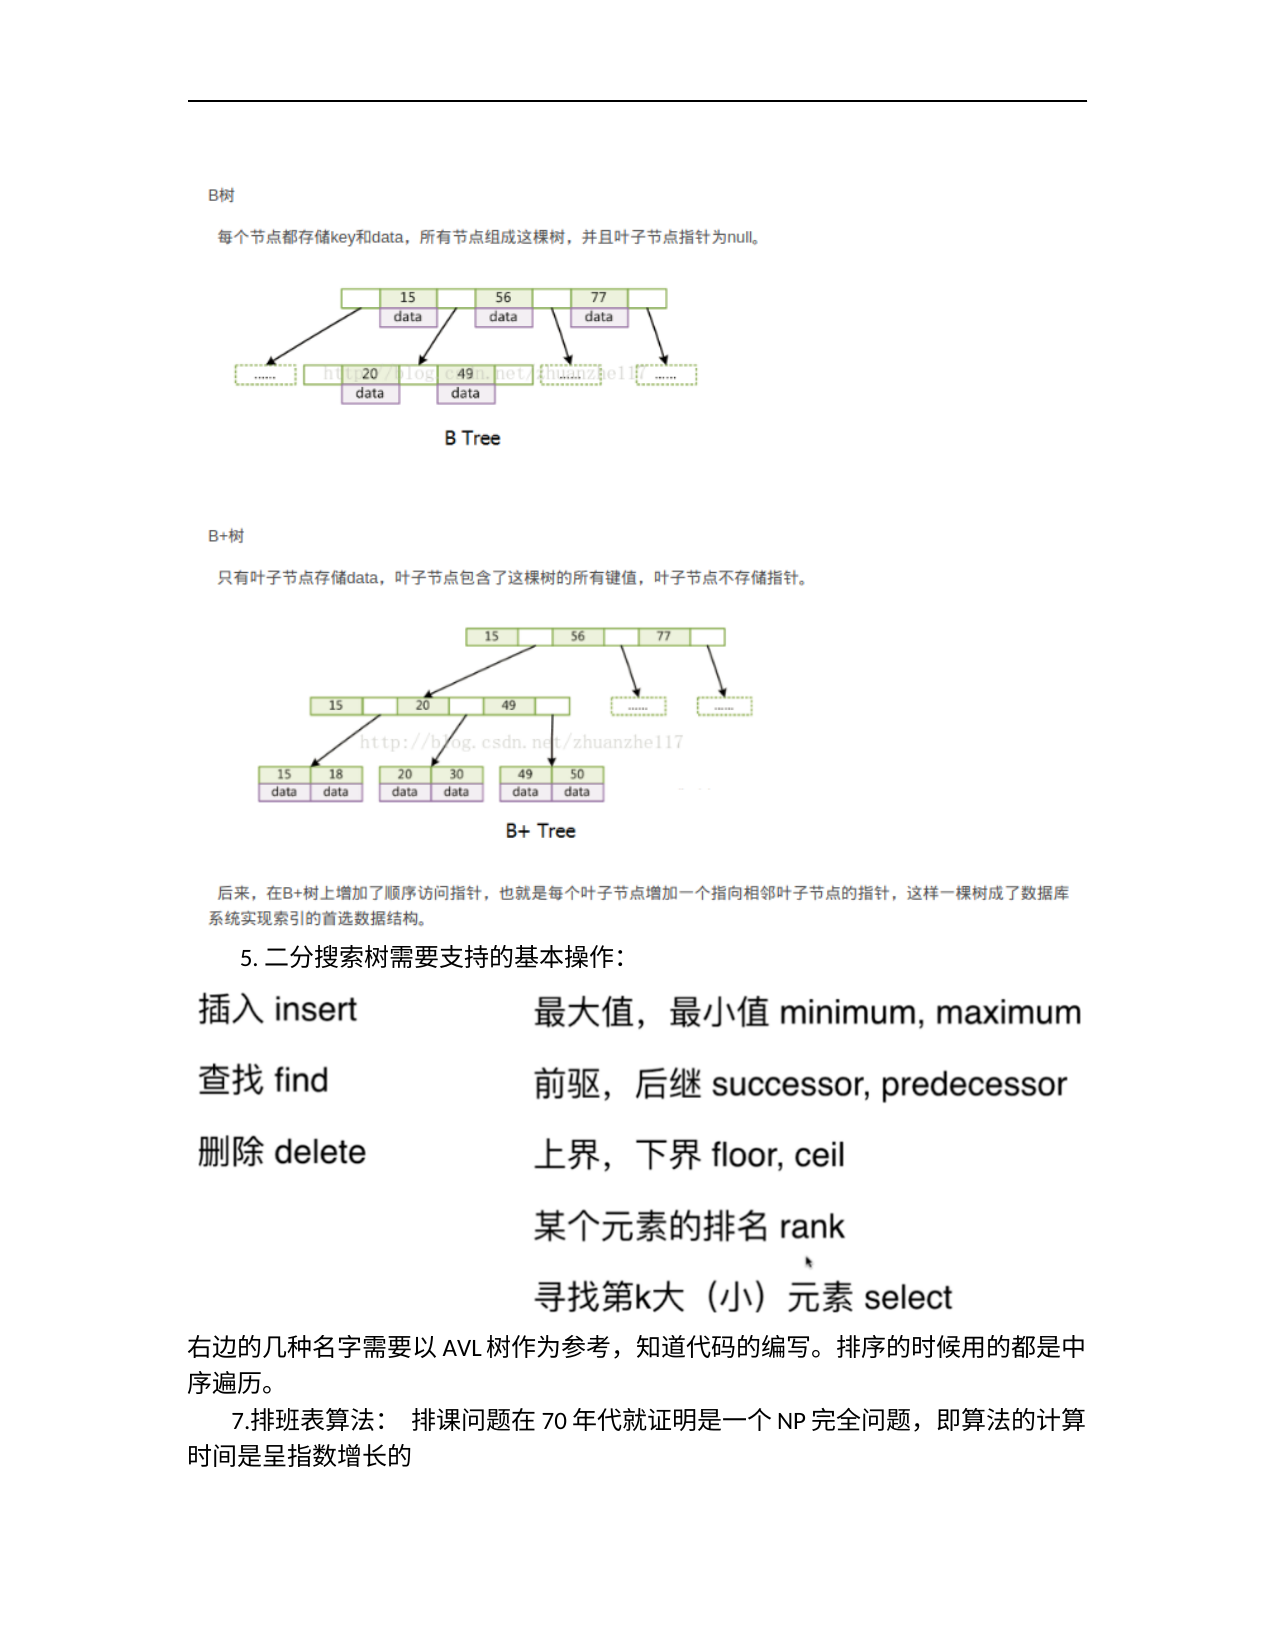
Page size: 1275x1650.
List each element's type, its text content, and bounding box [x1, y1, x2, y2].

picture [187, 150, 1088, 938]
text 右边的几种名字需要以AVL树作为参考，知道代码的编写。排序的时候用的都是中序遍历。 [187, 1328, 1087, 1400]
list 二分搜索树需要支持的基本操作： [187, 938, 1087, 973]
picture [187, 973, 1088, 1328]
text 7.排班表算法： 排课问题在70年代就证明是一个NP完全问题，即算法的计算时间是呈指数增长的 [187, 1400, 1087, 1473]
